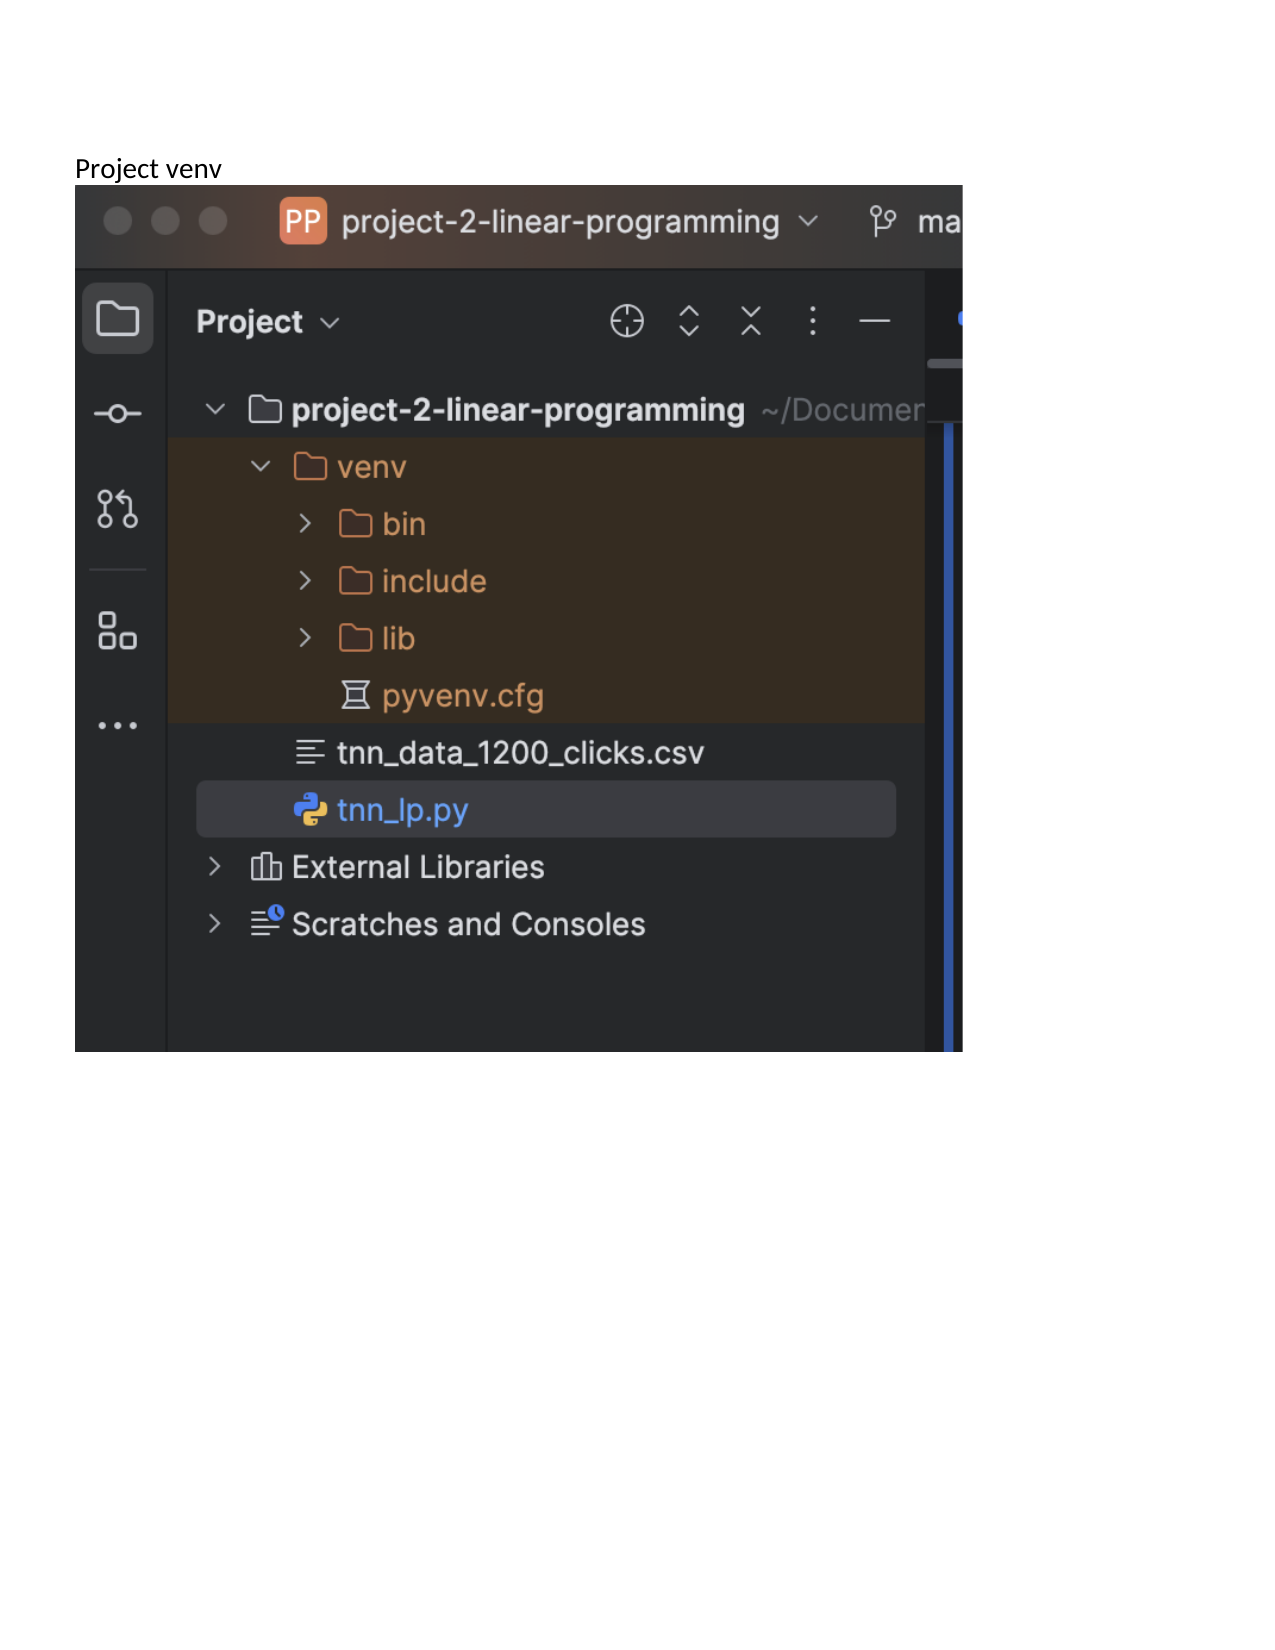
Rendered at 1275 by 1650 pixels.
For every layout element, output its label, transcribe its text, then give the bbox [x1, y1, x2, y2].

text Project venv [75, 150, 1181, 186]
picture [75, 185, 963, 1052]
